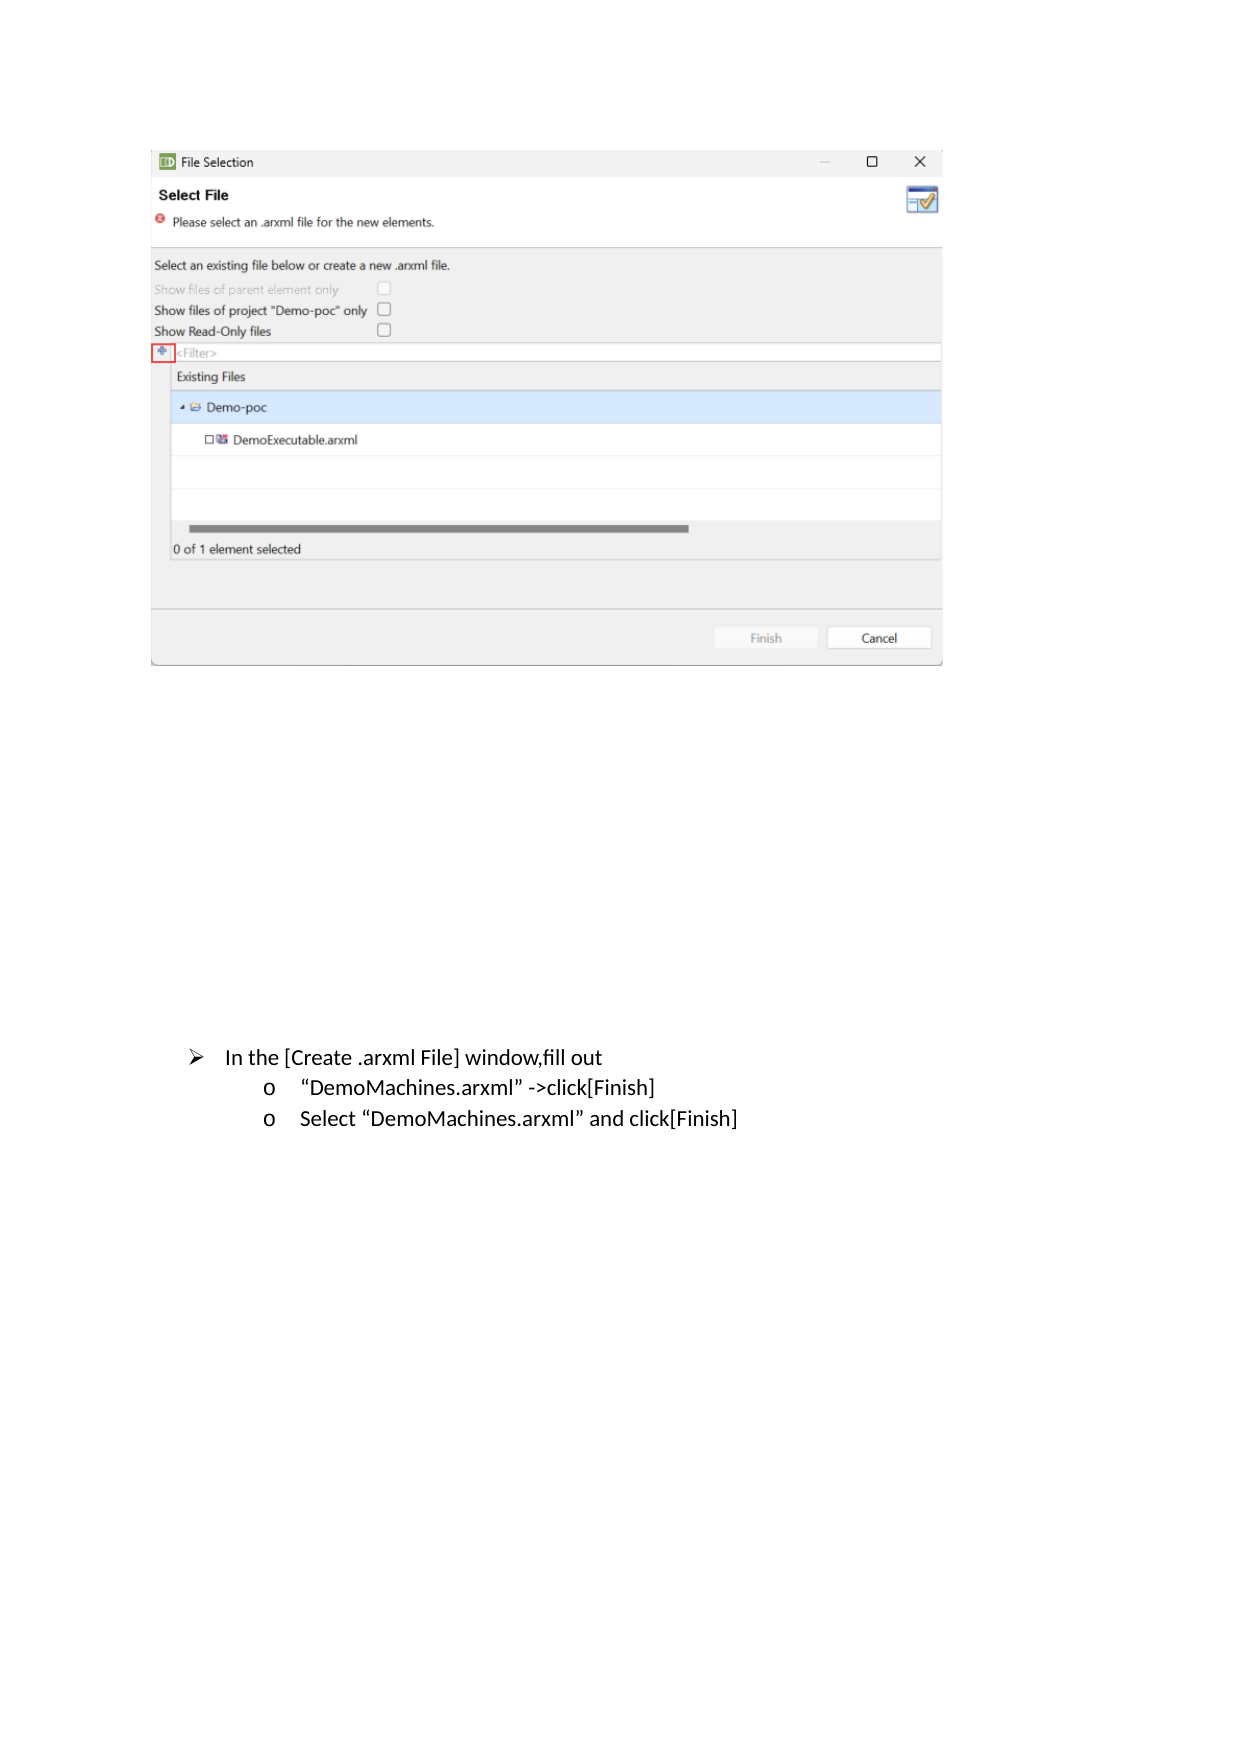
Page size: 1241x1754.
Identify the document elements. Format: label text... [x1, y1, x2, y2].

list “DemoMachines.arxml” ->click[Finish] [262, 1073, 1090, 1102]
list In the [Create .arxml File] window,fill out [187, 1043, 1090, 1071]
list Select “DemoMachines.arxml” and click[Finish] [262, 1104, 1090, 1134]
picture [150, 150, 943, 666]
